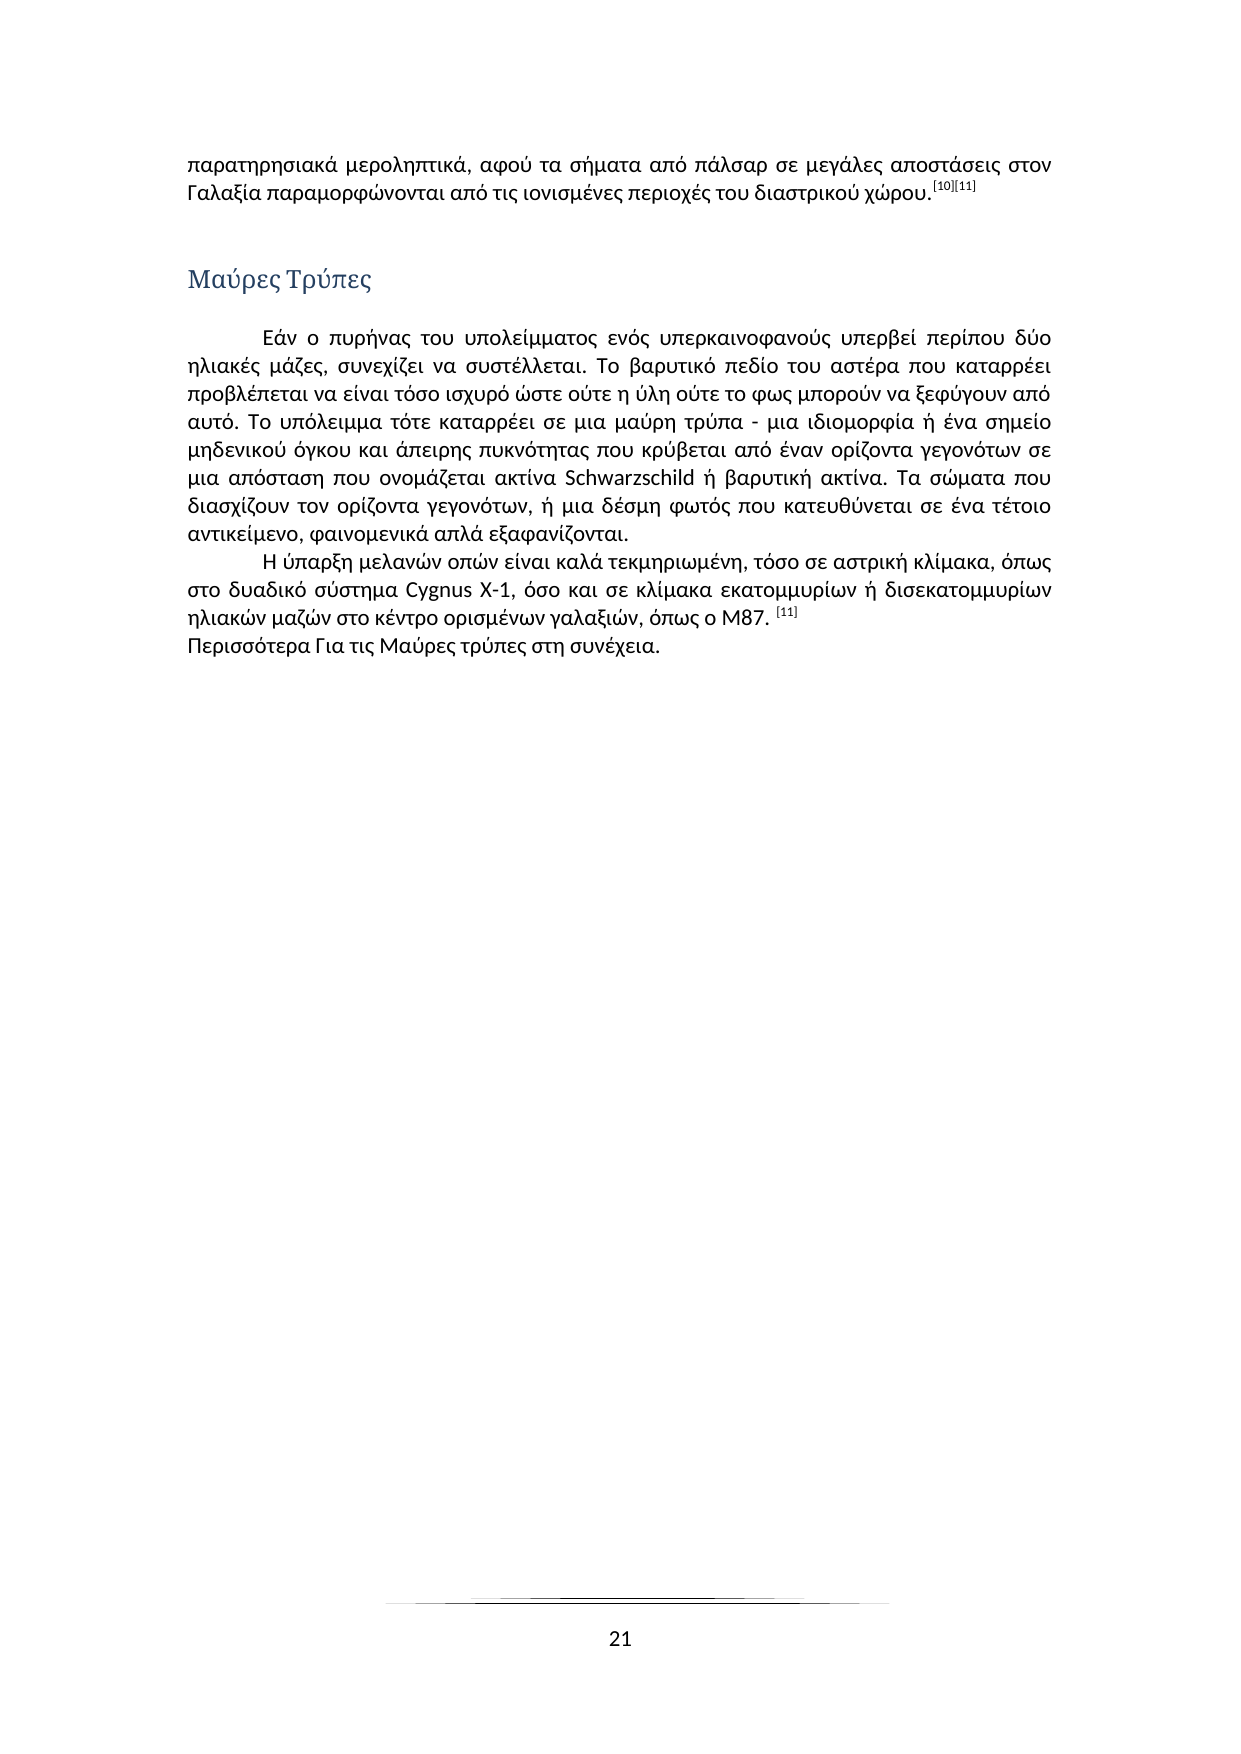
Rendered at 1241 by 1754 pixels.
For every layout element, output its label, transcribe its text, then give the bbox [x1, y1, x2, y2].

subtitle Μαύρες Τρύπες [187, 266, 1053, 295]
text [187, 150, 1053, 206]
text Η ύπαρξη μελανών οπών είναι καλά τεκμηριωμένη, τόσο σε αστρική κλίμακα, όπως στο δυαδικό σύστημα Cygnus X-1, όσο και σε κλίμακα εκατομμυρίων ή δισεκατομμυρίων ηλιακών μαζών στο κέντρο ορισμένων γαλαξιών, όπως ο M87. [11] [187, 547, 1053, 631]
text Εάν ο πυρήνας του υπολείμματος ενός υπερκαινοφανούς υπερβεί περίπου δύο ηλιακές μάζες, συνεχίζει να συστέλλεται. Το βαρυτικό πεδίο του αστέρα που καταρρέει προβλέπεται να είναι τόσο ισχυρό ώστε ούτε η ύλη ούτε το φως μπορούν να ξεφύγουν από αυτό. Το υπόλειμμα τότε καταρρέει σε μια μαύρη τρύπα - μια ιδιομορφία ή ένα σημείο μηδενικού όγκου και άπειρης πυκνότητας που κρύβεται από έναν ορίζοντα γεγονότων σε μια απόσταση που ονομάζεται ακτίνα Schwarzschild ή βαρυτική ακτίνα. Τα σώματα που διασχίζουν τον ορίζοντα γεγονότων, ή μια δέσμη φωτός που κατευθύνεται σε ένα τέτοιο αντικείμενο, φαινομενικά απλά εξαφανίζονται. [187, 323, 1053, 547]
text Περισσότερα Για τις Μαύρες τρύπες στη συνέχεια. [187, 631, 1053, 659]
